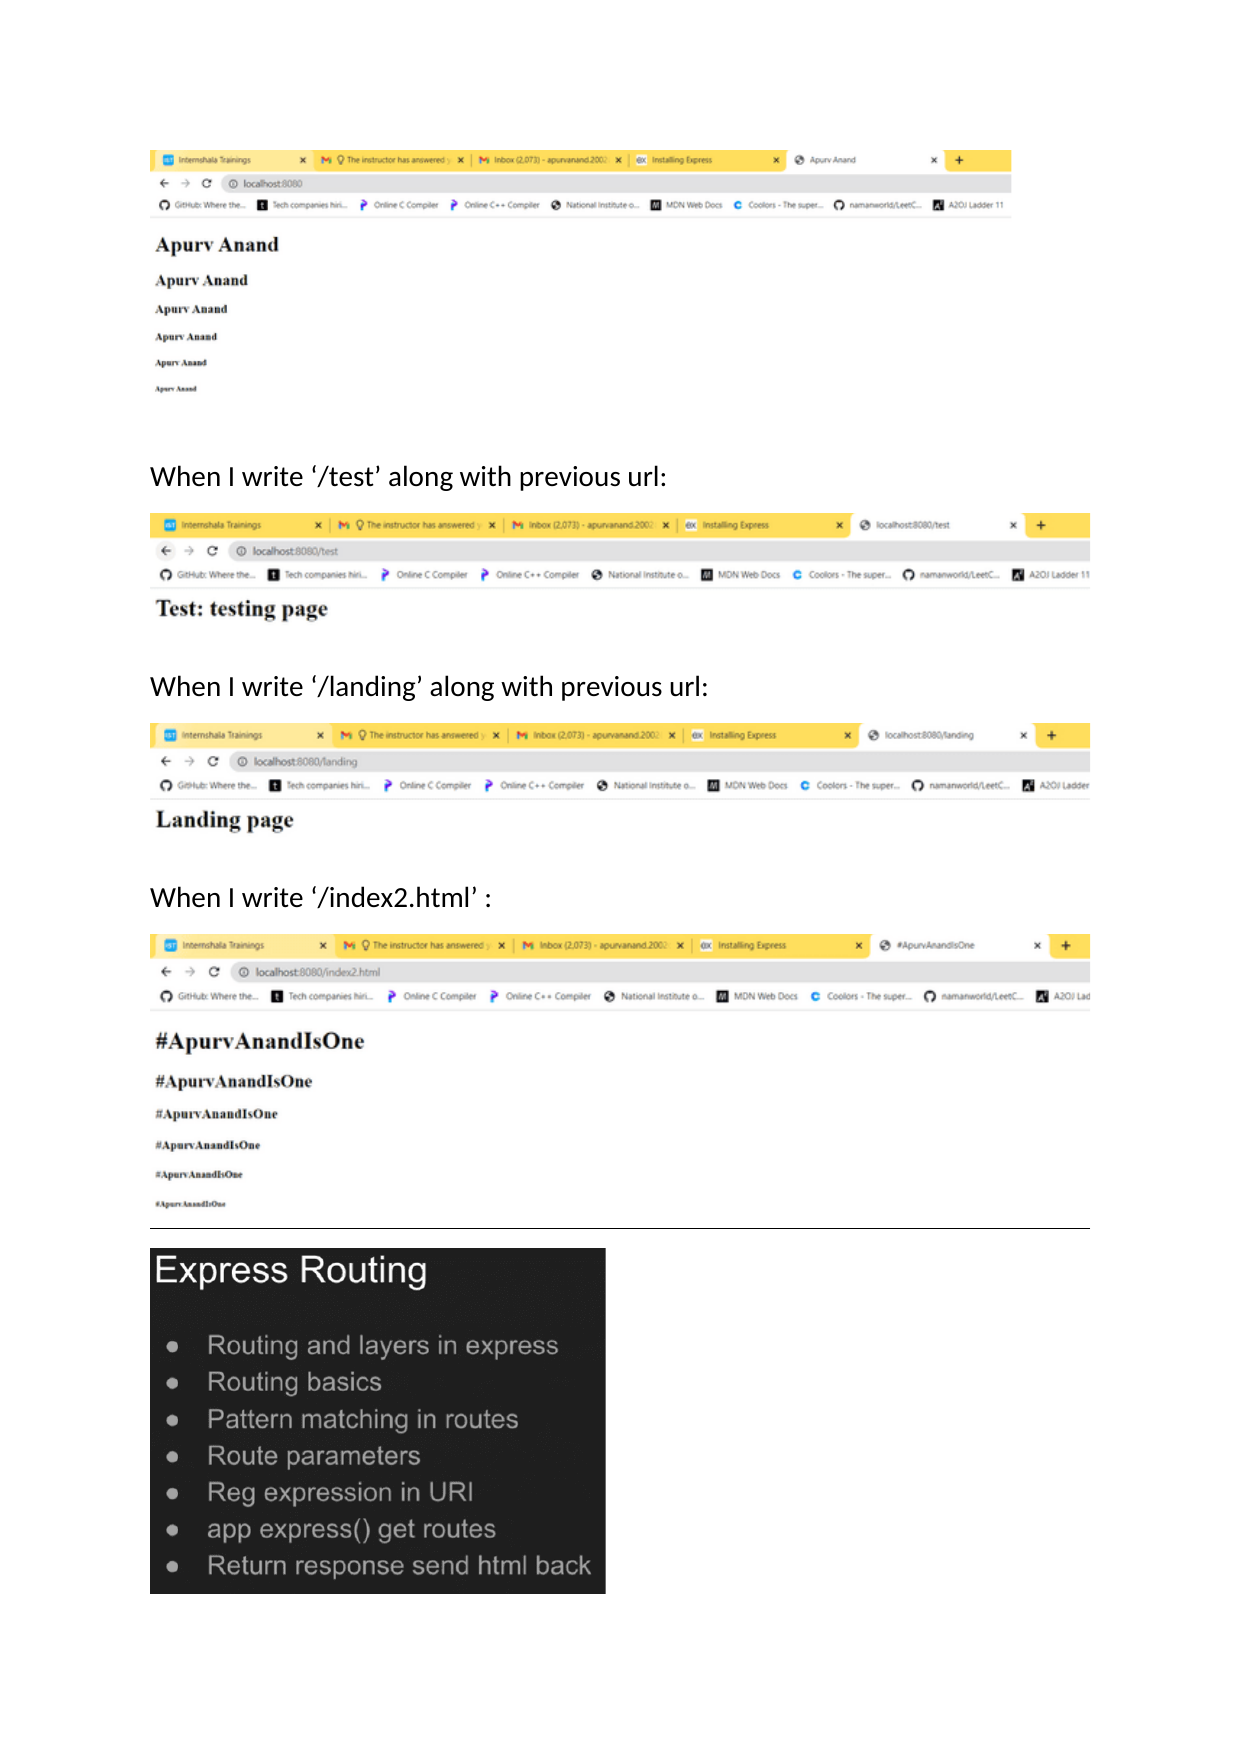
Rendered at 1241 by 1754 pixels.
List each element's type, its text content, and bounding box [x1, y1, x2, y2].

text When I write ‘/index2.html’ : [150, 879, 1090, 914]
picture [150, 934, 1091, 1226]
picture [150, 513, 1091, 650]
text When I write ‘/landing’ along with previous url: [150, 668, 1090, 704]
text When I write ‘/test’ along with previous url: [150, 458, 1090, 494]
picture [150, 723, 1091, 861]
picture [150, 1248, 606, 1594]
picture [150, 150, 1012, 440]
